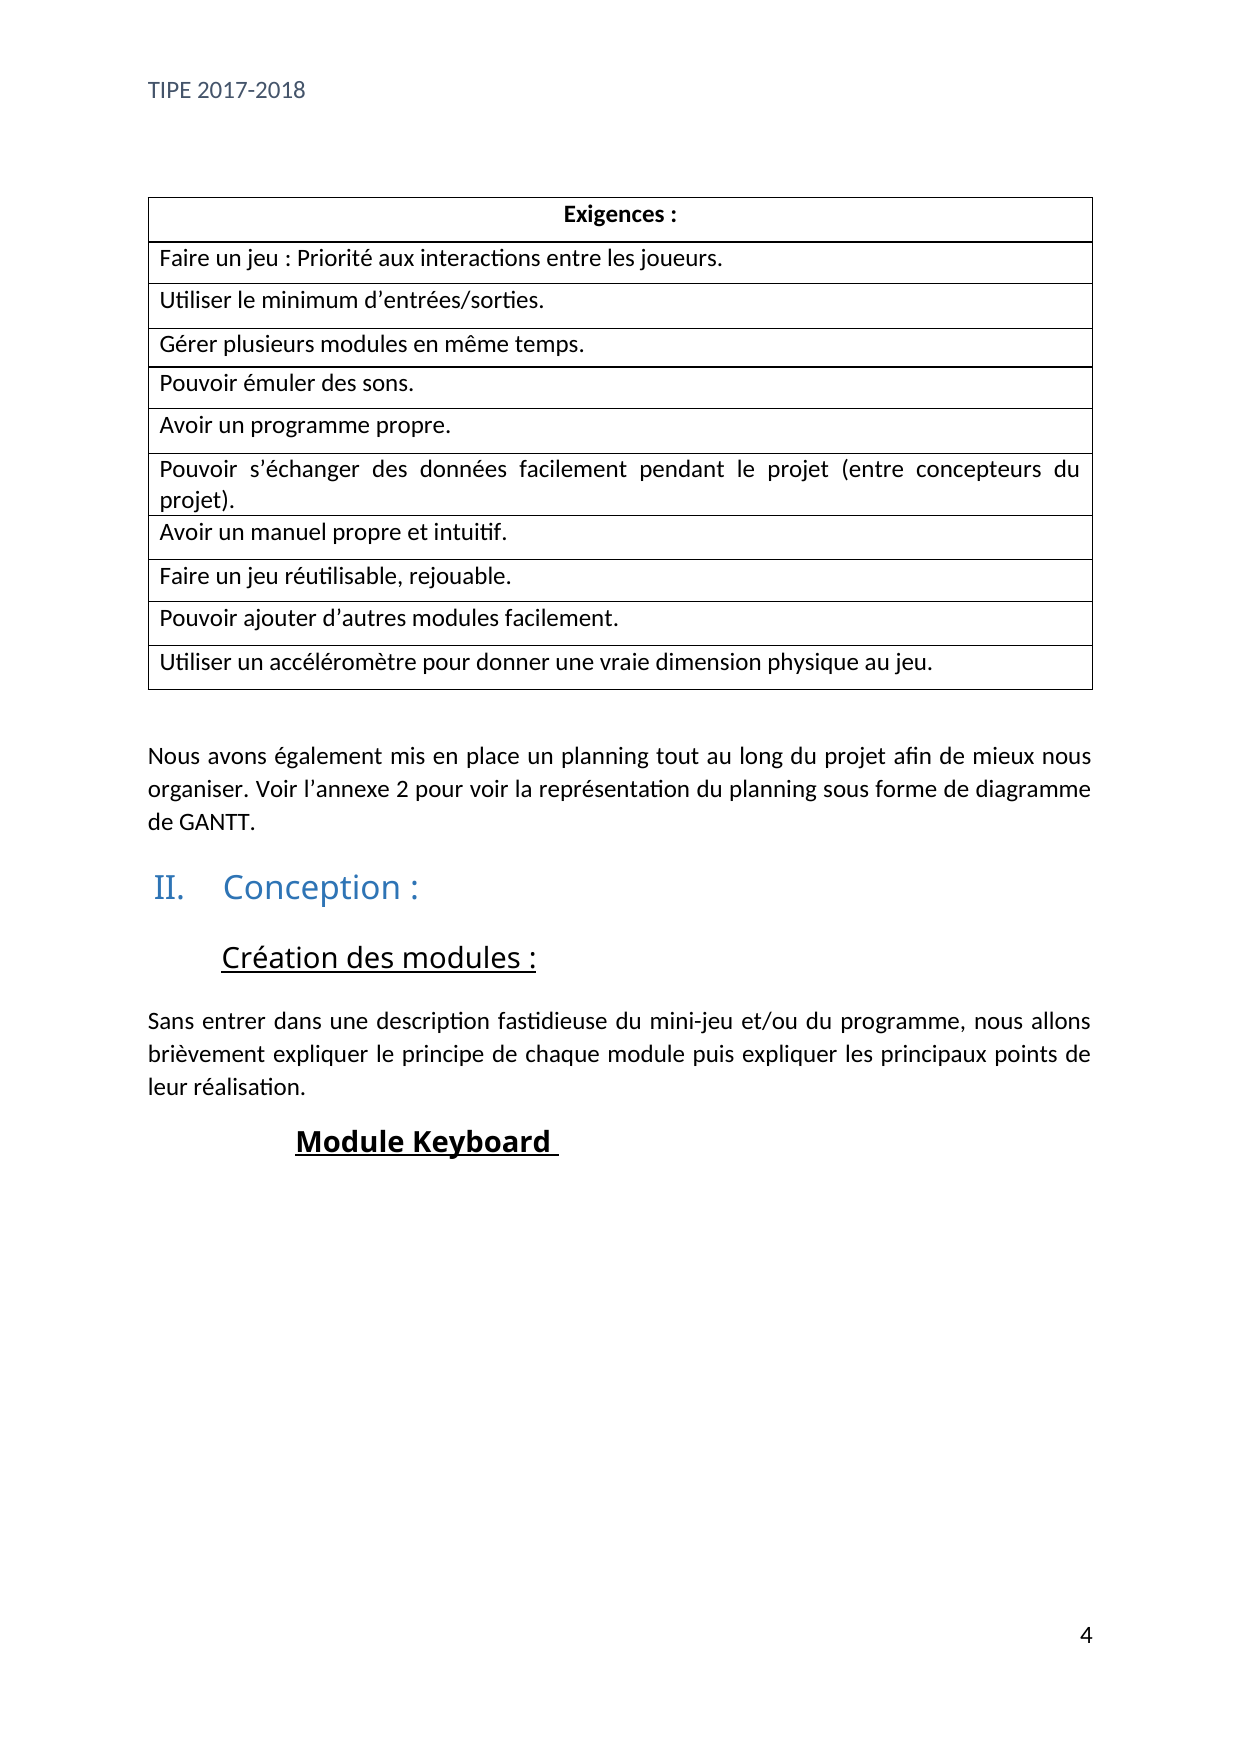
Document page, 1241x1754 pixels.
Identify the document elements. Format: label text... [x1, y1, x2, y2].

table_cell Utiliser un accéléromètre pour donner une vraie dimension physique au jeu. [149, 646, 1092, 689]
table_cell Avoir un manuel propre et intuitif. [149, 516, 1092, 559]
table_cell Gérer plusieurs modules en même temps. [149, 329, 1092, 366]
table_header Exigences : [149, 198, 1092, 241]
text Module Keyboard [221, 1121, 1093, 1161]
table_cell Faire un jeu : Priorité aux interactions entre les joueurs. [149, 243, 1092, 283]
table_cell Avoir un programme propre. [149, 409, 1092, 452]
table_cell Utiliser le minimum d’entrées/sorties. [149, 284, 1092, 327]
text Nous avons également mis en place un planning tout au long du projet afin de mieux nous organiser. Voir l’annexe 2 pour voir la représentation du planning sous forme de diagramme de GANTT. [148, 740, 1093, 836]
text Sans entrer dans une description fastidieuse du mini-jeu et/ou du programme, nous allons brièvement expliquer le principe de chaque module puis expliquer les principaux points de leur réalisation. [148, 1006, 1093, 1102]
table_cell Faire un jeu réutilisable, rejouable. [149, 560, 1092, 601]
table_cell Pouvoir émuler des sons. [149, 368, 1092, 408]
table_cell Pouvoir ajouter d’autres modules facilement. [149, 602, 1092, 645]
subtitle Création des modules : [148, 938, 1093, 977]
table_cell Pouvoir s’échanger des données facilement pendant le projet (entre concepteurs du projet). [149, 454, 1092, 514]
subtitle Conception : [185, 864, 1093, 909]
